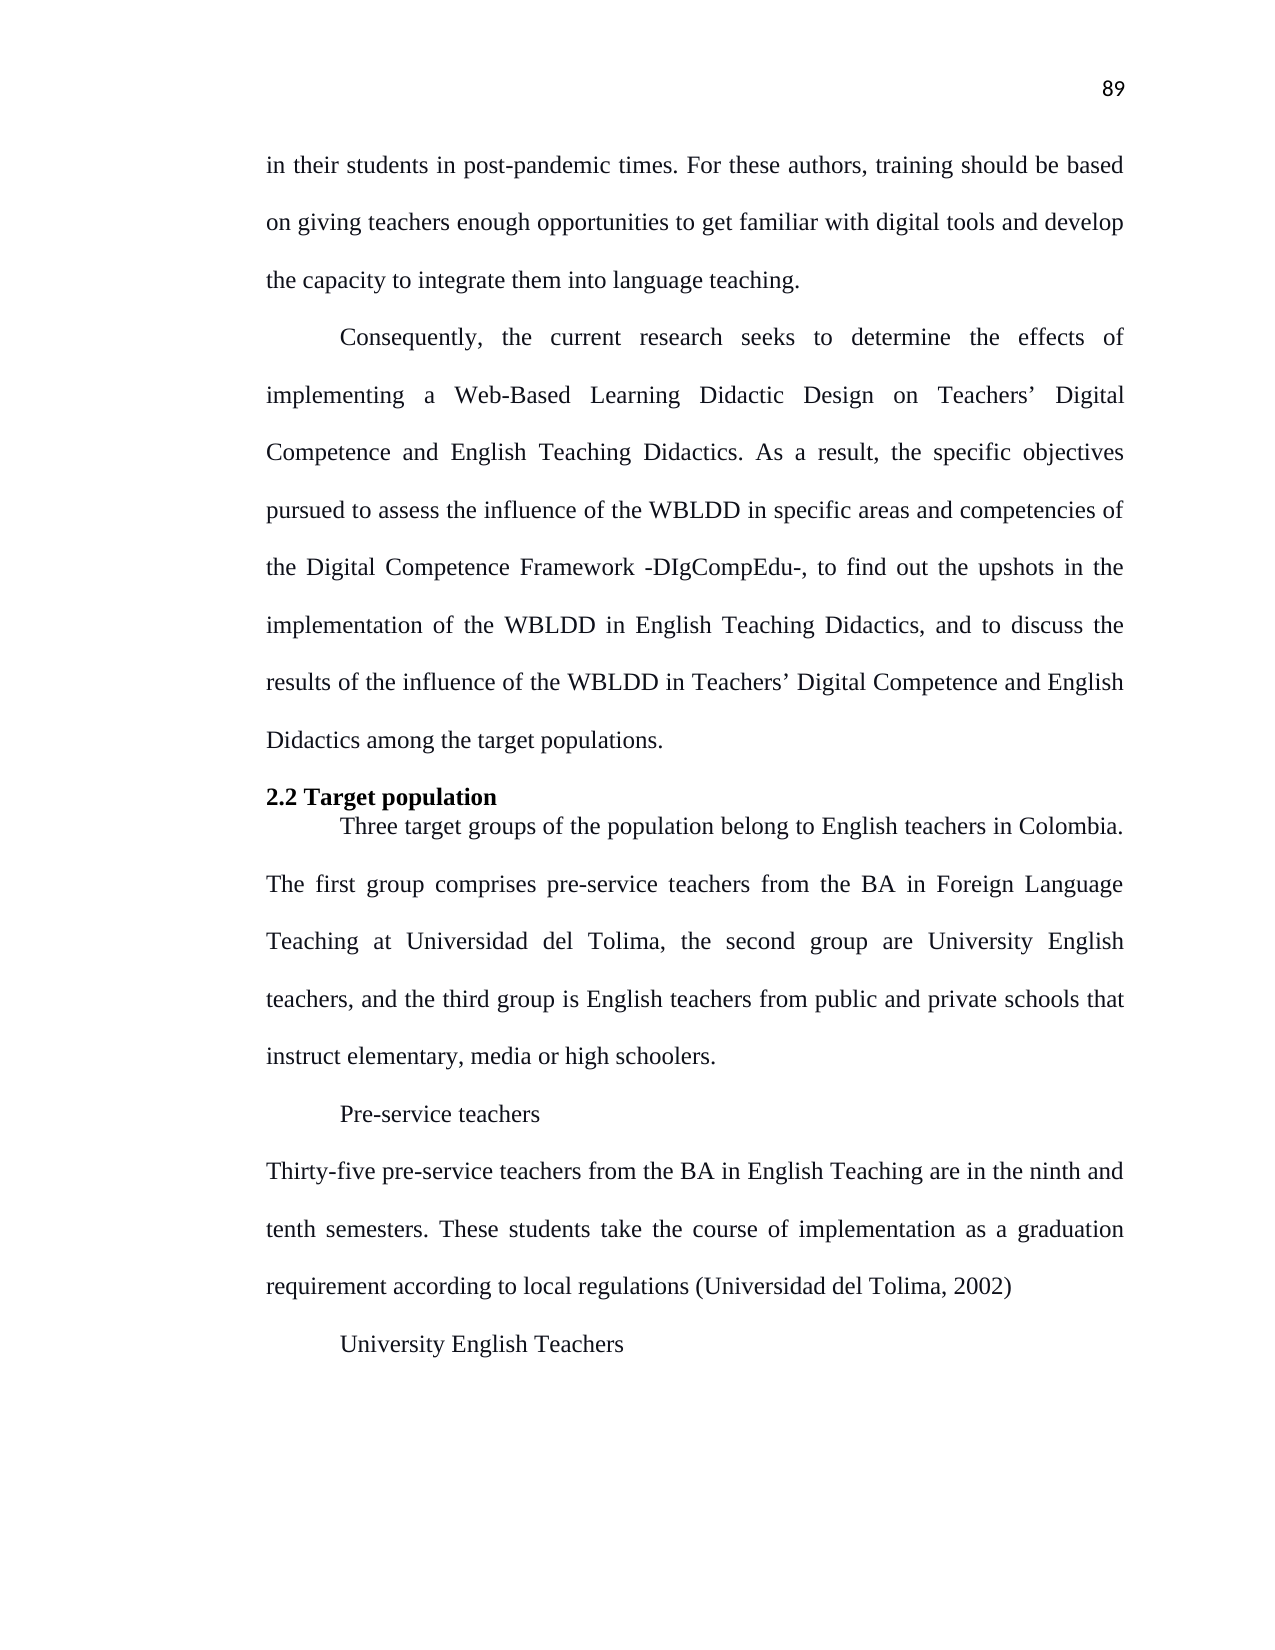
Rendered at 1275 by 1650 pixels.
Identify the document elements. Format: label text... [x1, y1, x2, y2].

text Consequently, the current research seeks to determine the effects of implementing a Web-Based Learning Didactic Design on Teachers’ Digital Competence and English Teaching Didactics. As a result, the specific objectives pursued to assess the influence of the WBLDD in specific areas and competencies of the Digital Competence Framework -DIgCompEdu-, to find out the upshots in the implementation of the WBLDD in English Teaching Didactics, and to discuss the results of the influence of the WBLDD in Teachers’ Digital Competence and English Didactics among the target populations. [266, 322, 1125, 754]
text Pre-service teachers [266, 1099, 1125, 1127]
subtitle 2.2 Target population [266, 782, 1125, 811]
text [266, 150, 1125, 294]
text Three target groups of the population belong to English teachers in Colombia. The first group comprises pre-service teachers from the BA in Foreign Language Teaching at Universidad del Tolima, the second group are University English teachers, and the third group is English teachers from public and private schools that instruct elementary, media or high schoolers. [266, 811, 1125, 1070]
text Thirty-five pre-service teachers from the BA in English Teaching are in the ninth and tenth semesters. These students take the course of implementation as a graduation requirement according to local regulations (Universidad del Tolima, 2002) [266, 1156, 1125, 1300]
text University English Teachers [266, 1329, 1125, 1357]
